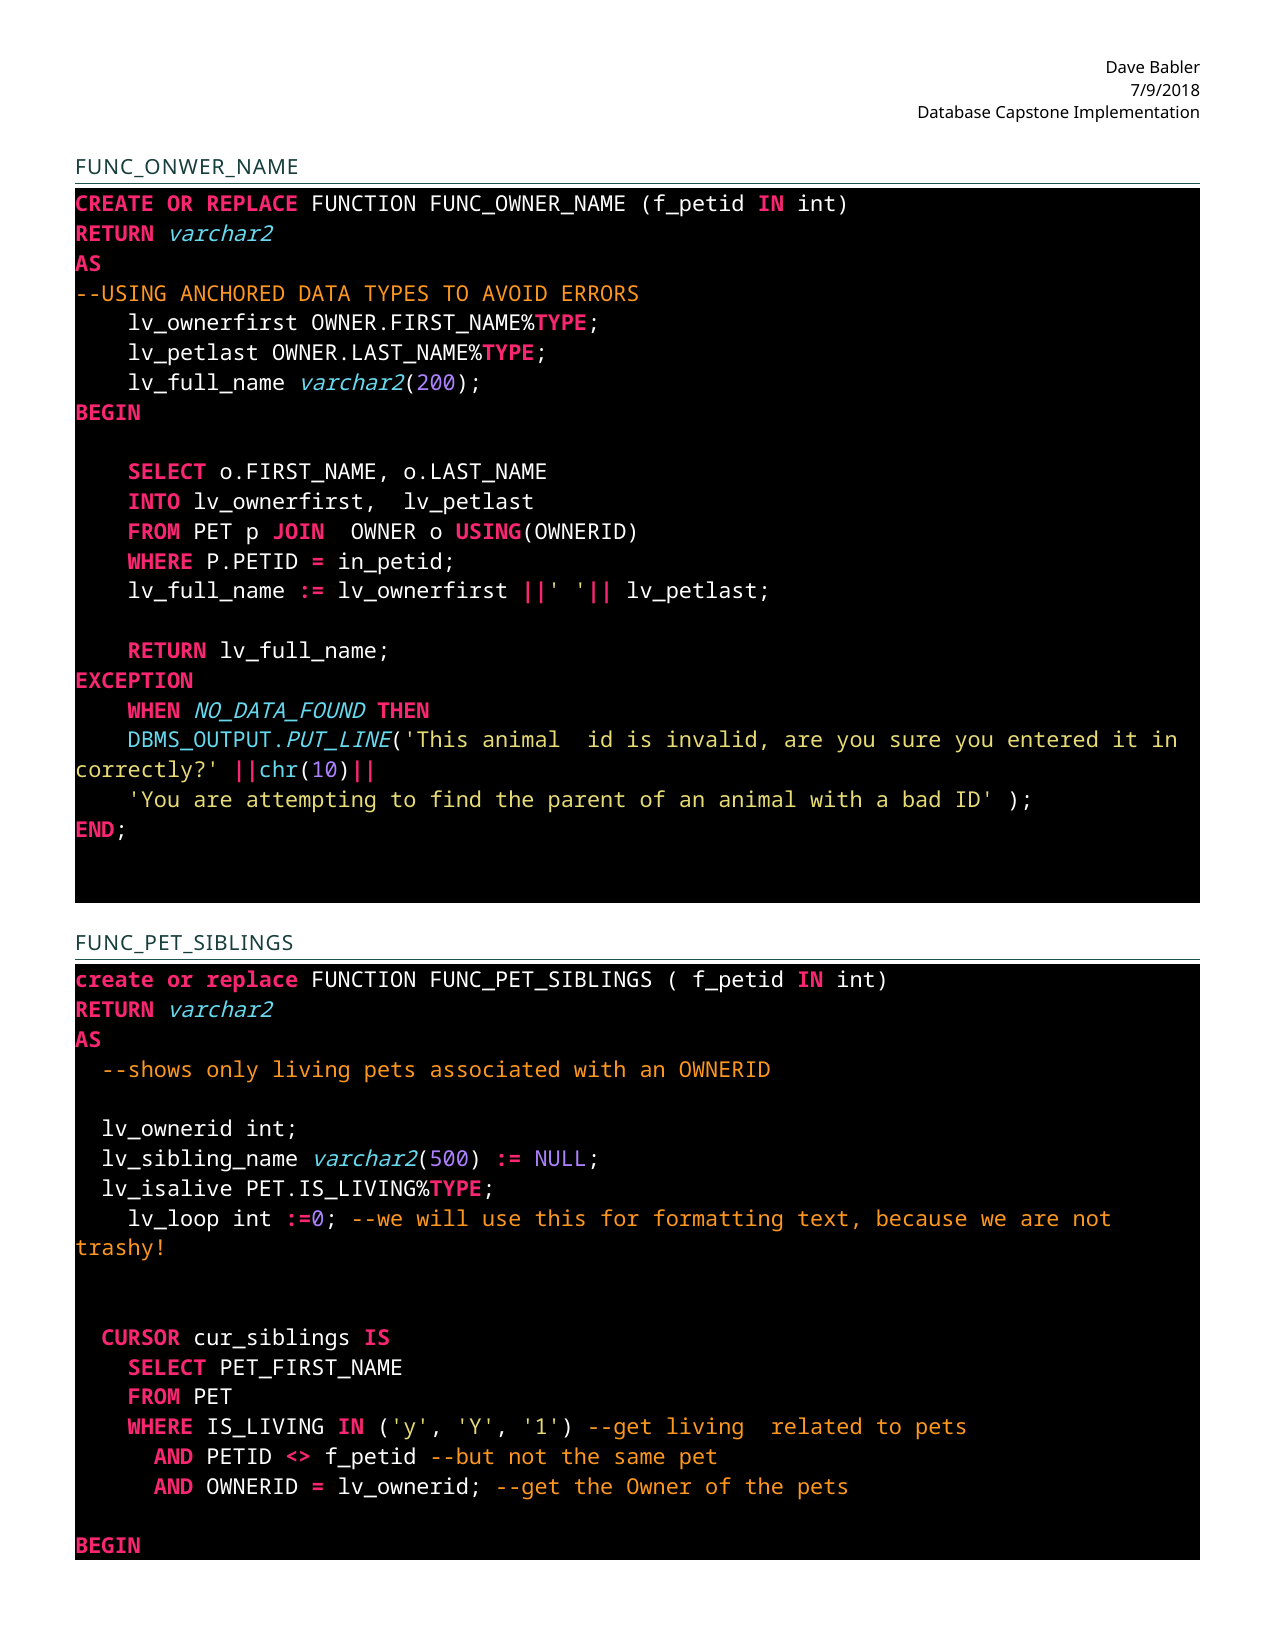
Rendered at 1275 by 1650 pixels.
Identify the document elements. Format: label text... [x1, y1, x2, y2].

text WHERE P.PETID = in_petid; [75, 546, 1200, 576]
text CREATE OR REPLACE FUNCTION FUNC_OWNER_NAME (f_petid IN int) [75, 188, 1200, 218]
text create or replace FUNCTION FUNC_PET_SIBLINGS ( f_petid IN int) [75, 964, 1200, 994]
text INTO lv_ownerfirst, lv_petlast [75, 486, 1200, 516]
subtitle FUNC_PET_SIBLINGS [75, 928, 1200, 959]
subtitle FUNC_ONWER_NAME [75, 152, 1200, 183]
text CURSOR cur_siblings IS [75, 1322, 1200, 1351]
text lv_full_name varchar2(200); [75, 367, 1200, 397]
text AS [75, 248, 1200, 278]
text END; [75, 814, 1200, 844]
text FROM PET [75, 1381, 1200, 1411]
text BEGIN [75, 397, 1200, 427]
text lv_isalive PET.IS_LIVING%TYPE; [75, 1173, 1200, 1203]
text lv_ownerid int; [75, 1113, 1200, 1143]
text AND PETID <> f_petid --but not the same pet [75, 1441, 1200, 1471]
text WHEN NO_DATA_FOUND THEN [75, 695, 1200, 724]
text SELECT o.FIRST_NAME, o.LAST_NAME [75, 456, 1200, 486]
text --shows only living pets associated with an OWNERID [75, 1054, 1200, 1083]
text EXCEPTION [75, 665, 1200, 695]
text lv_sibling_name varchar2(500) := NULL; [75, 1143, 1200, 1173]
text lv_loop int :=0; --we will use this for formatting text, because we are not trashy! [75, 1203, 1200, 1262]
text BEGIN [75, 1530, 1200, 1560]
text lv_ownerfirst OWNER.FIRST_NAME%TYPE; [75, 307, 1200, 337]
text FROM PET p JOIN OWNER o USING(OWNERID) [75, 516, 1200, 546]
text lv_full_name := lv_ownerfirst ||' '|| lv_petlast; [75, 576, 1200, 605]
text RETURN lv_full_name; [75, 635, 1200, 665]
text AND OWNERID = lv_ownerid; --get the Owner of the pets [75, 1471, 1200, 1500]
text AS [75, 1024, 1200, 1054]
text WHERE IS_LIVING IN ('y', 'Y', '1') --get living related to pets [75, 1411, 1200, 1441]
text lv_petlast OWNER.LAST_NAME%TYPE; [75, 337, 1200, 367]
text SELECT PET_FIRST_NAME [75, 1351, 1200, 1381]
text RETURN varchar2 [75, 218, 1200, 248]
text RETURN varchar2 [75, 994, 1200, 1024]
text --USING ANCHORED DATA TYPES TO AVOID ERRORS [75, 278, 1200, 307]
text DBMS_OUTPUT.PUT_LINE('This animal id is invalid, are you sure you entered it in correctly?' ||chr(10)|| [75, 724, 1200, 784]
text 'You are attempting to find the parent of an animal with a bad ID' ); [75, 784, 1200, 814]
